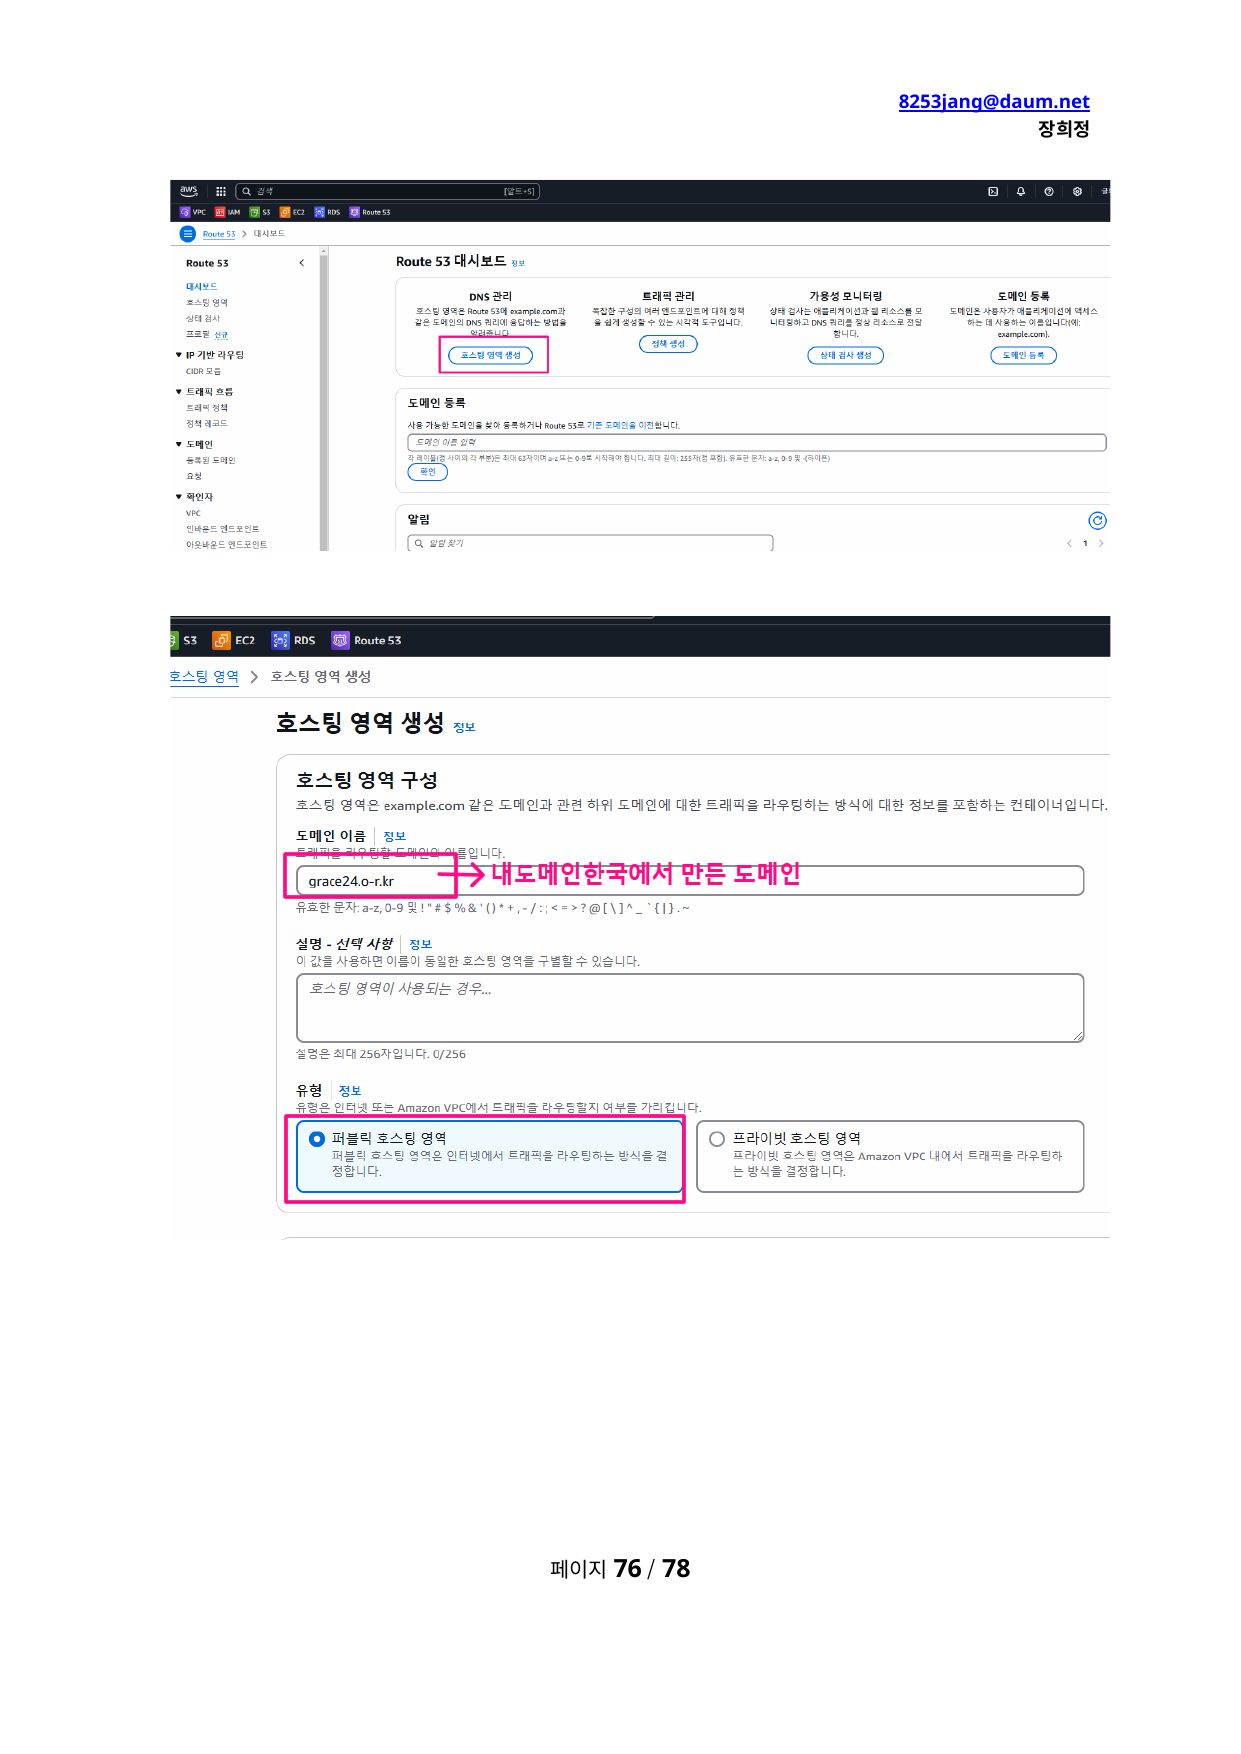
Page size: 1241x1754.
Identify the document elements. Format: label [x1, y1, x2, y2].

picture [170, 177, 1111, 551]
picture [170, 616, 1111, 1240]
